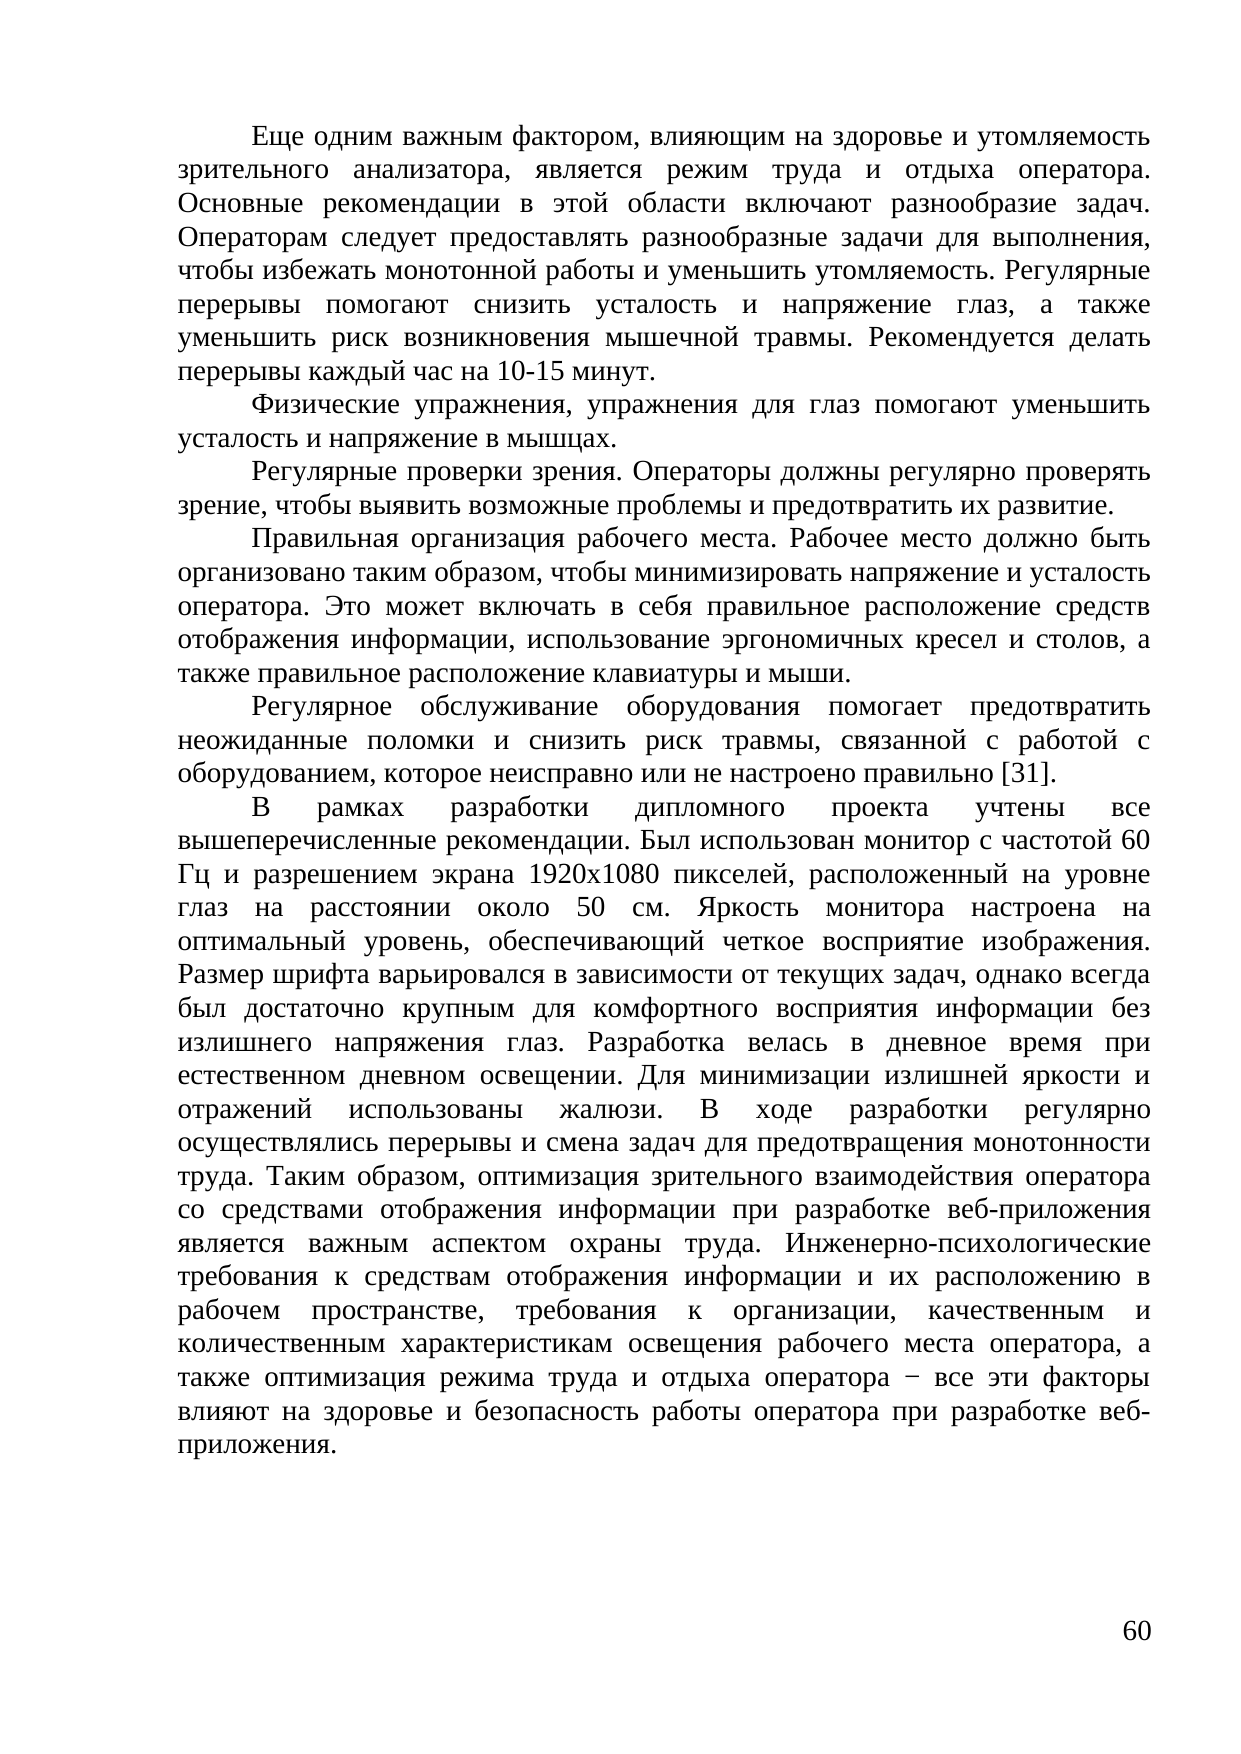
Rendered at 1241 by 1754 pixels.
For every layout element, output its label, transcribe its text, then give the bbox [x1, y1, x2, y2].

text Регулярное обслуживание оборудования помогает предотвратить неожиданные поломки и снизить риск травмы, связанной с работой с оборудованием, которое неисправно или не настроено правильно [31]. [177, 688, 1152, 789]
text В рамках разработки дипломного проекта учтены все вышеперечисленные рекомендации. Был использован монитор с частотой 60 Гц и разрешением экрана 1920х1080 пикселей, расположенный на уровне глаз на расстоянии около 50 см. Яркость монитора настроена на оптимальный уровень, обеспечивающий четкое восприятие изображения. Размер шрифта варьировался в зависимости от текущих задач, однако всегда был достаточно крупным для комфортного восприятия информации без излишнего напряжения глаз. Разработка велась в дневное время при естественном дневном освещении. Для минимизации излишней яркости и отражений использованы жалюзи. В ходе разработки регулярно осуществлялись перерывы и смена задач для предотвращения монотонности труда. Таким образом, оптимизация зрительного взаимодействия оператора со средствами отображения информации при разработке веб-приложения является важным аспектом охраны труда. Инженерно-психологические требования к средствам отображения информации и их расположению в рабочем пространстве, требования к организации, качественным и количественным характеристикам освещения рабочего места оператора, а также оптимизация режима труда и отдыха оператора − все эти факторы влияют на здоровье и безопасность работы оператора при разработке веб-приложения. [177, 789, 1152, 1460]
text Физические упражнения, упражнения для глаз помогают уменьшить усталость и напряжение в мышцах. [177, 386, 1152, 453]
text Правильная организация рабочего места. Рабочее место должно быть организовано таким образом, чтобы минимизировать напряжение и усталость оператора. Это может включать в себя правильное расположение средств отображения информации, использование эргономичных кресел и столов, а также правильное расположение клавиатуры и мыши. [177, 521, 1152, 688]
text Еще одним важным фактором, влияющим на здоровье и утомляемость зрительного анализатора, является режим труда и отдыха оператора. Основные рекомендации в этой области включают разнообразие задач. Операторам следует предоставлять разнообразные задачи для выполнения, чтобы избежать монотонной работы и уменьшить утомляемость. Регулярные перерывы помогают снизить усталость и напряжение глаз, а также уменьшить риск возникновения мышечной травмы. Рекомендуется делать перерывы каждый час на 10-15 минут. [177, 118, 1152, 386]
text Регулярные проверки зрения. Операторы должны регулярно проверять зрение, чтобы выявить возможные проблемы и предотвратить их развитие. [177, 453, 1152, 521]
